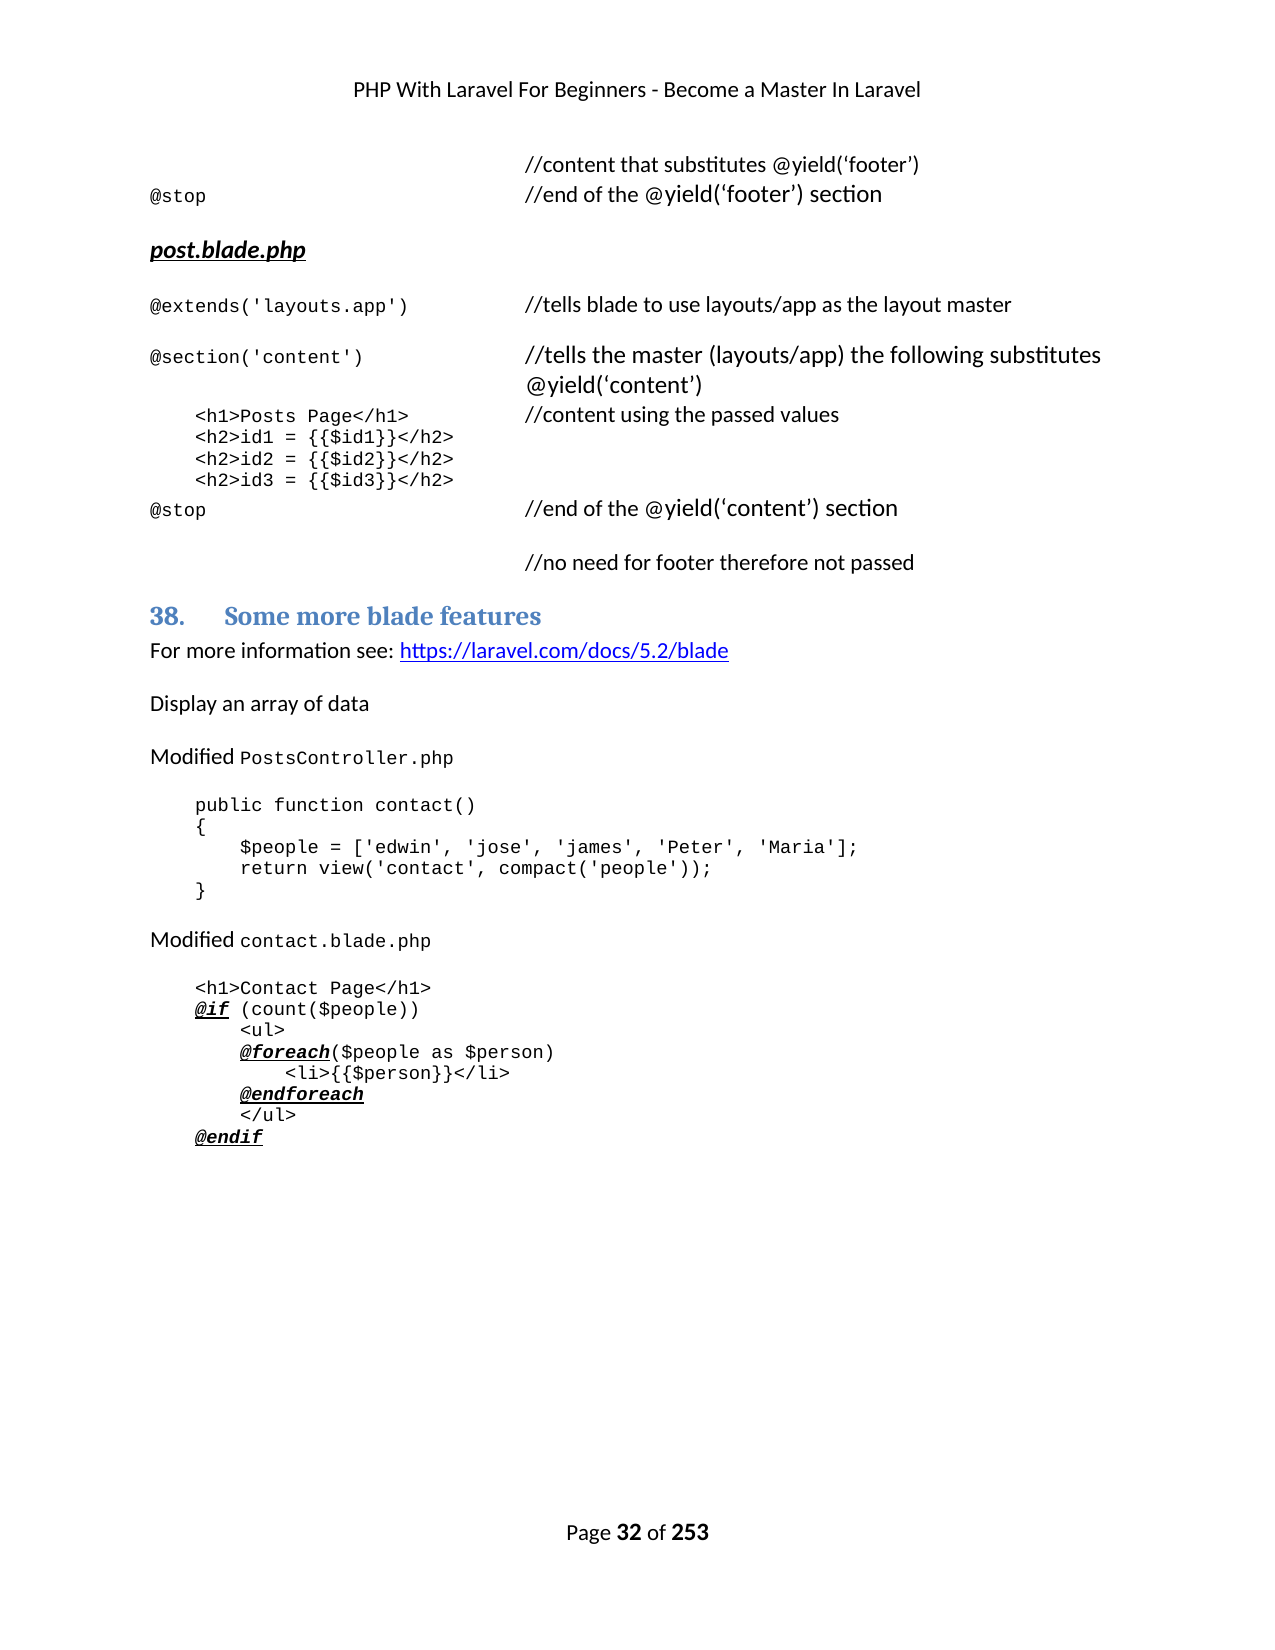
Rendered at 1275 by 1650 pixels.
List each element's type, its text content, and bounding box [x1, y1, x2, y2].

text { [150, 817, 1125, 838]
text @stop //end of the @yield(‘content’) section [150, 492, 1125, 522]
text post.blade.php [150, 234, 1125, 264]
text @extends('layouts.app') //tells blade to use layouts/app as the layout master [150, 290, 1125, 318]
text //no need for footer therefore not passed [150, 548, 1125, 576]
text @section('content') //tells the master (layouts/app) the following substitutes @yield(‘content’) [150, 339, 1125, 400]
text <h1>Posts Page</h1> //content using the passed values [150, 400, 1125, 428]
text @foreach($people as $person) [150, 1042, 1125, 1064]
text $people = ['edwin', 'jose', 'james', 'Peter', 'Maria']; [150, 838, 1125, 859]
text Modified contact.blade.php [150, 926, 1125, 954]
subtitle Some more blade features [150, 601, 1125, 632]
text <h2>id3 = {{$id3}}</h2> [150, 471, 1125, 492]
text <h2>id2 = {{$id2}}</h2> [150, 449, 1125, 471]
text public function contact() [150, 795, 1125, 817]
text For more information see: https://laravel.com/docs/5.2/blade [150, 636, 1125, 664]
text <h2>id1 = {{$id1}}</h2> [150, 428, 1125, 449]
text //content that substitutes @yield(‘footer’) [150, 150, 1125, 178]
text } [150, 880, 1125, 902]
text @endif [150, 1127, 1125, 1149]
text <ul> [150, 1021, 1125, 1042]
text @endforeach [150, 1085, 1125, 1106]
text return view('contact', compact('people')); [150, 859, 1125, 880]
text <li>{{$person}}</li> [150, 1064, 1125, 1085]
text @stop //end of the @yield(‘footer’) section [150, 178, 1125, 208]
text @if (count($people)) [150, 1000, 1125, 1021]
text </ul> [150, 1106, 1125, 1127]
text Display an array of data [150, 689, 1125, 717]
text <h1>Contact Page</h1> [150, 979, 1125, 1000]
text Modified PostsController.php [150, 742, 1125, 770]
